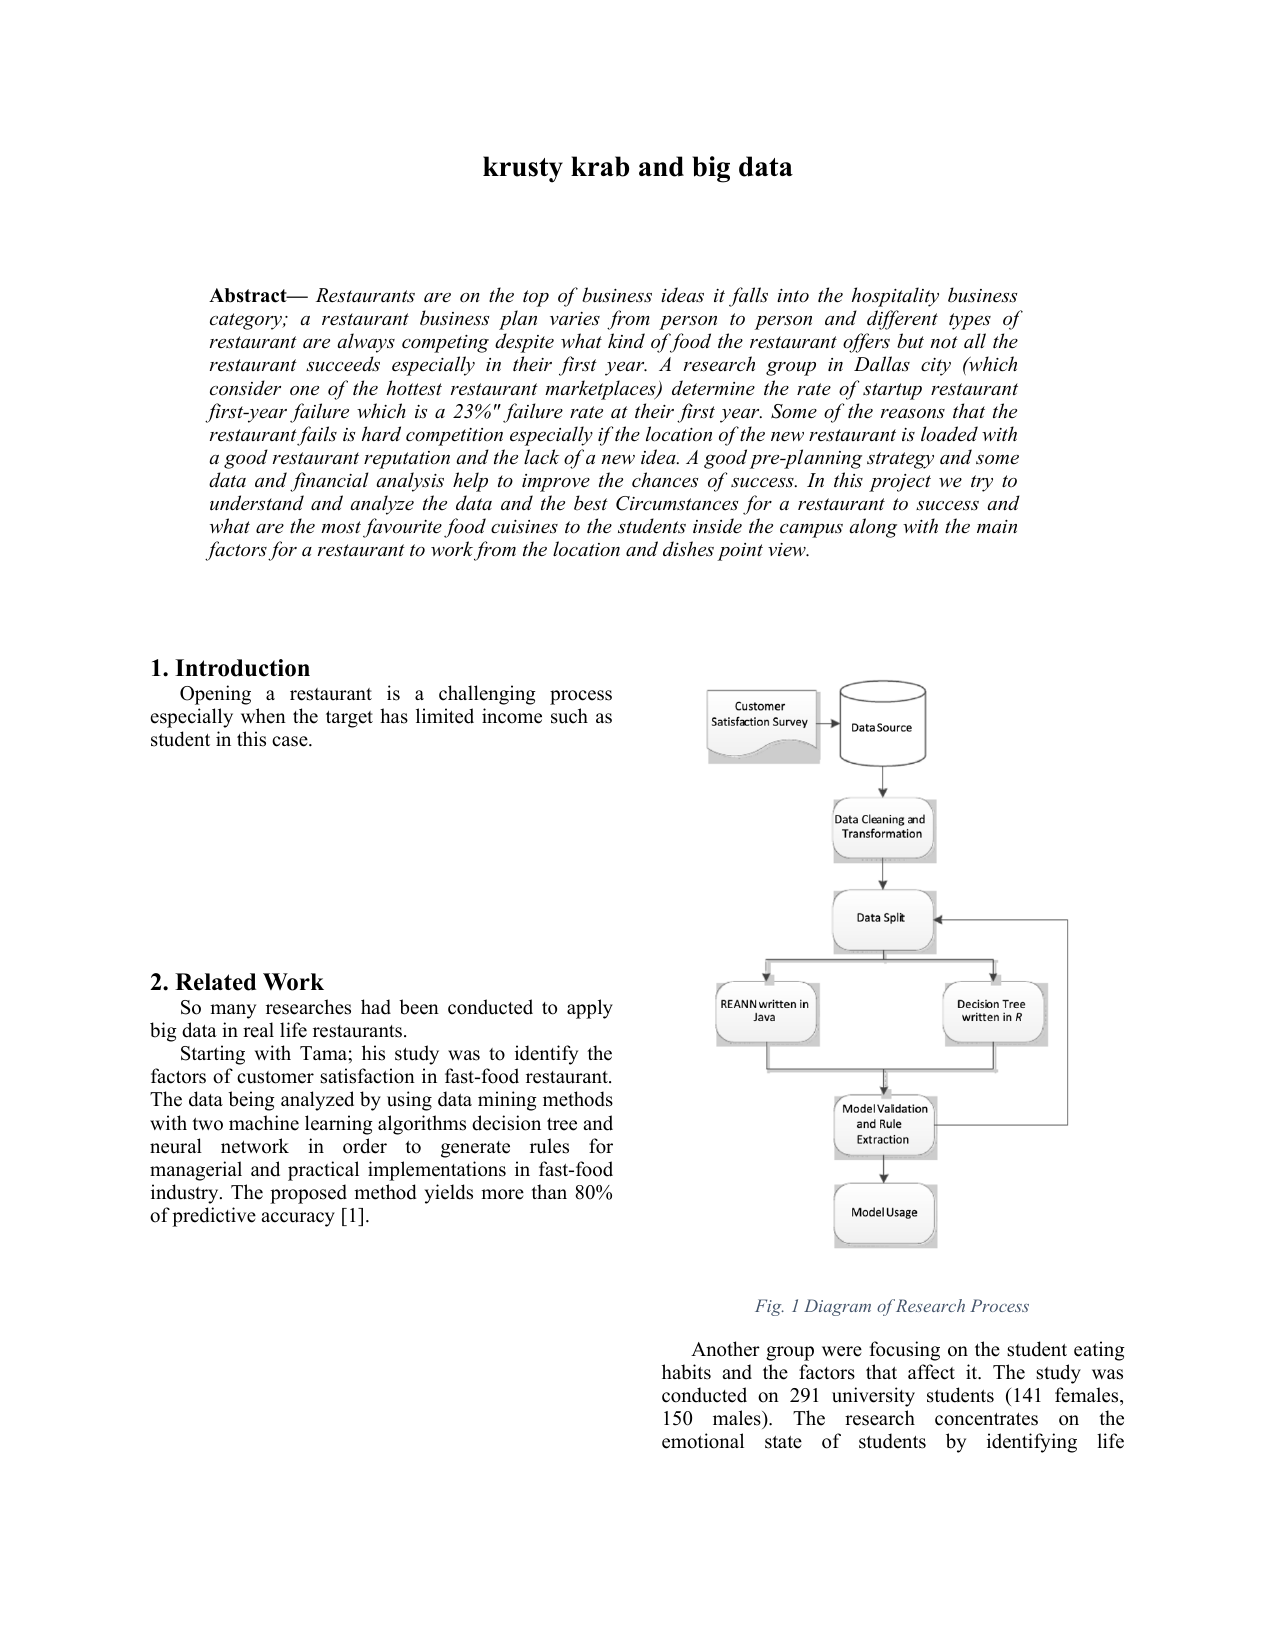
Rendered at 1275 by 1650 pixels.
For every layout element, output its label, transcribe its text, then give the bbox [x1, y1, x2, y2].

text Fig. 1 Diagram of Research Process [661, 1296, 1125, 1317]
text So many researches had been conducted to apply big data in real life restaurants. [150, 996, 613, 1042]
text Opening a restaurant is a challenging process especially when the target has limited income such as student in this case. [150, 682, 613, 751]
subtitle 2. Related Work [150, 968, 613, 996]
text Starting with Tama; his study was to identify the factors of customer satisfaction in fast-food restaurant. The data being analyzed by using data mining methods with two machine learning algorithms decision tree and neural network in order to generate rules for managerial and practical implementations in fast-food industry. The proposed method yields more than 80% of predictive accuracy [1]. [150, 1042, 613, 1227]
text krusty krab and big data [150, 150, 1125, 182]
text Abstract— Restaurants are on the top of business ideas it falls into the hospitality business category; a restaurant business plan varies from person to person and different types of restaurant are always competing despite what kind of food the restaurant offers but not all the restaurant succeeds especially in their first year. A research group in Dallas city (which consider one of the hottest restaurant marketplaces) determine the rate of startup restaurant first-year failure which is a 23%" failure rate at their first year. Some of the reasons that the restaurant fails is hard competition especially if the location of the new restaurant is loaded with a good restaurant reputation and the lack of a new idea. A good pre-planning strategy and some data and financial analysis help to improve the chances of success. In this project we try to understand and analyze the data and the best Circumstances for a restaurant to success and what are the most favourite food cuisines to the students inside the campus along with the main factors for a restaurant to work from the location and dishes point view. [209, 284, 1021, 561]
picture [691, 677, 1084, 1255]
subtitle 1. Introduction [150, 654, 613, 682]
